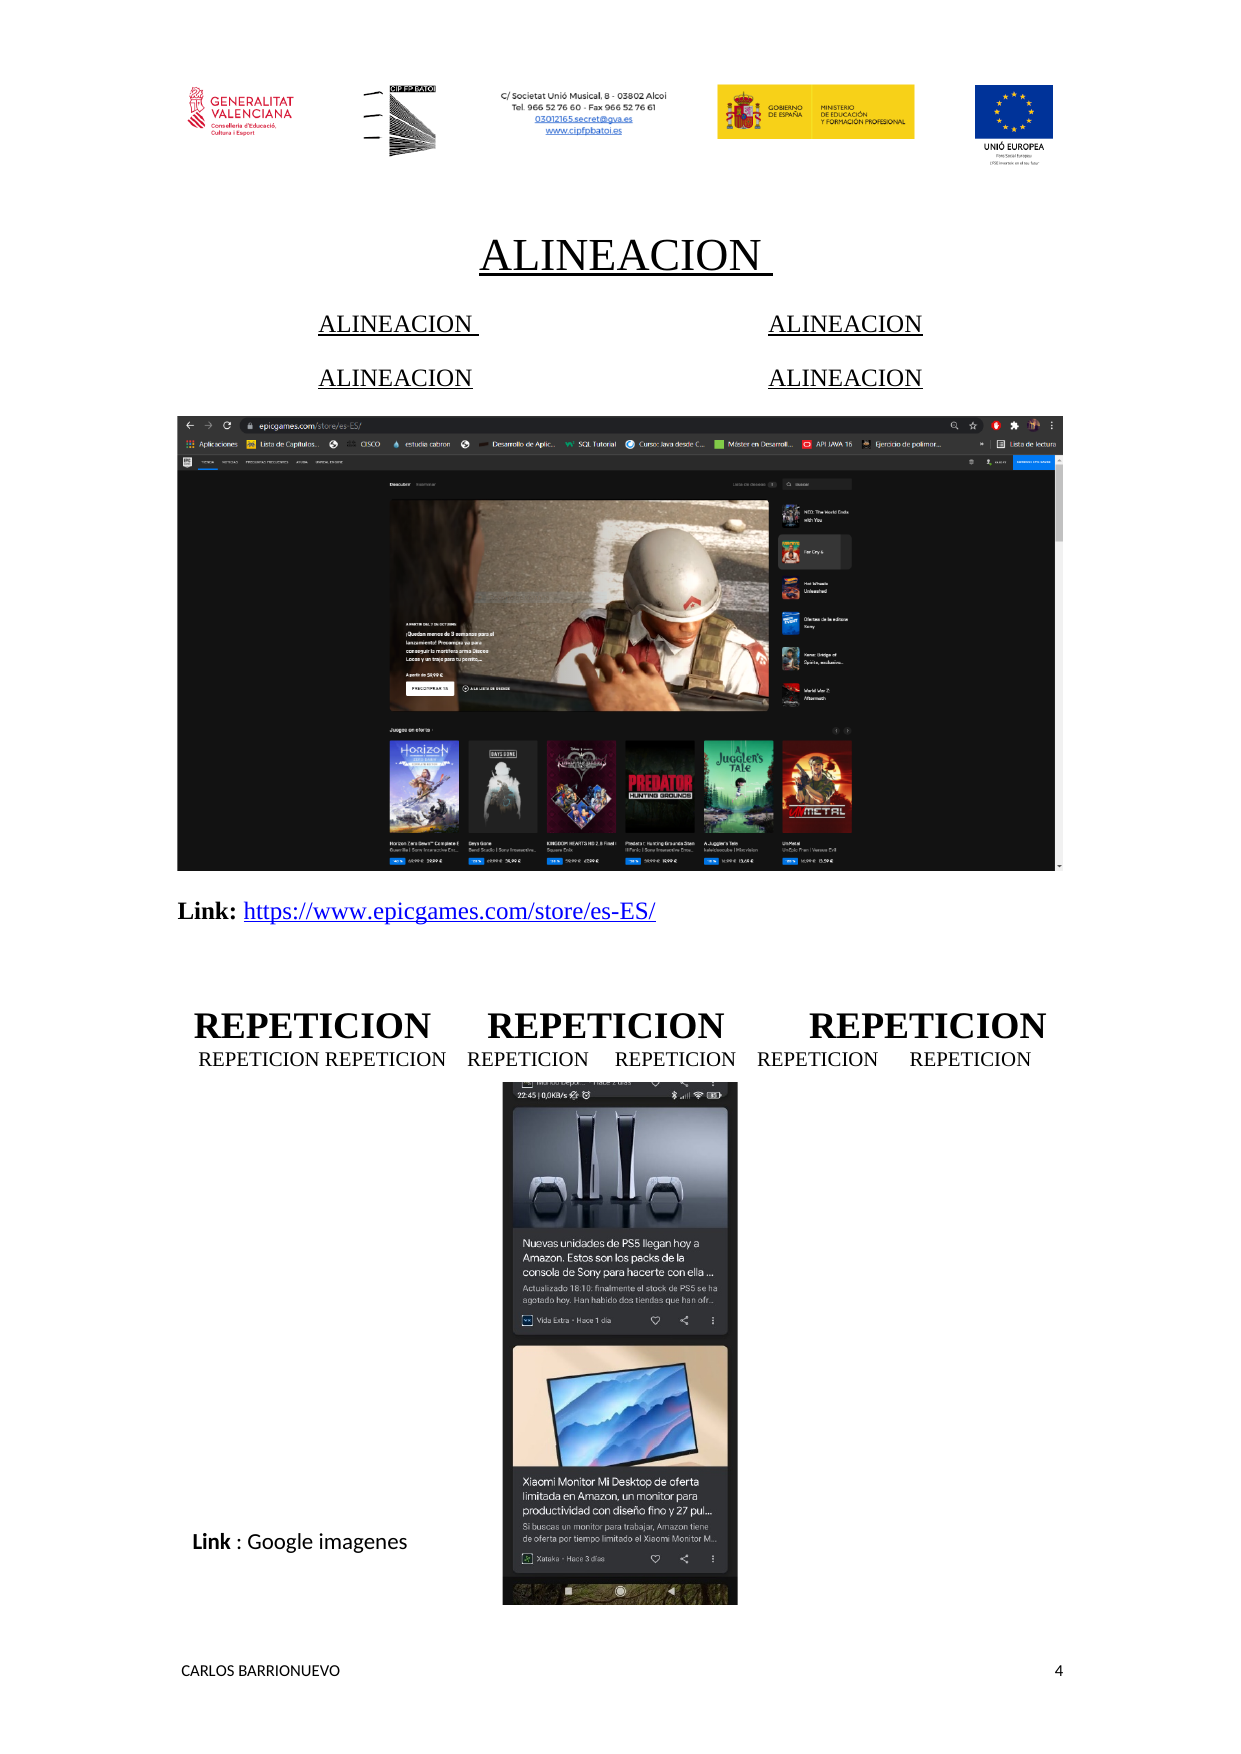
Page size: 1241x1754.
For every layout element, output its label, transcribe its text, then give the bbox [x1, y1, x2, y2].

text Link: https://www.epicgames.com/store/es-ES/ [177, 896, 1063, 924]
text REPETICION REPETICION REPETICION REPETICION REPETICION REPETICION [177, 1047, 1063, 1071]
text REPETICION REPETICION REPETICION [177, 1003, 1063, 1047]
picture [177, 416, 1063, 871]
picture [502, 1082, 738, 1605]
text ALINEACION [177, 228, 1063, 280]
picture [177, 73, 1063, 168]
text ALINEACION ALINEACION [177, 363, 1063, 392]
text ALINEACION ALINEACION [177, 309, 1063, 338]
